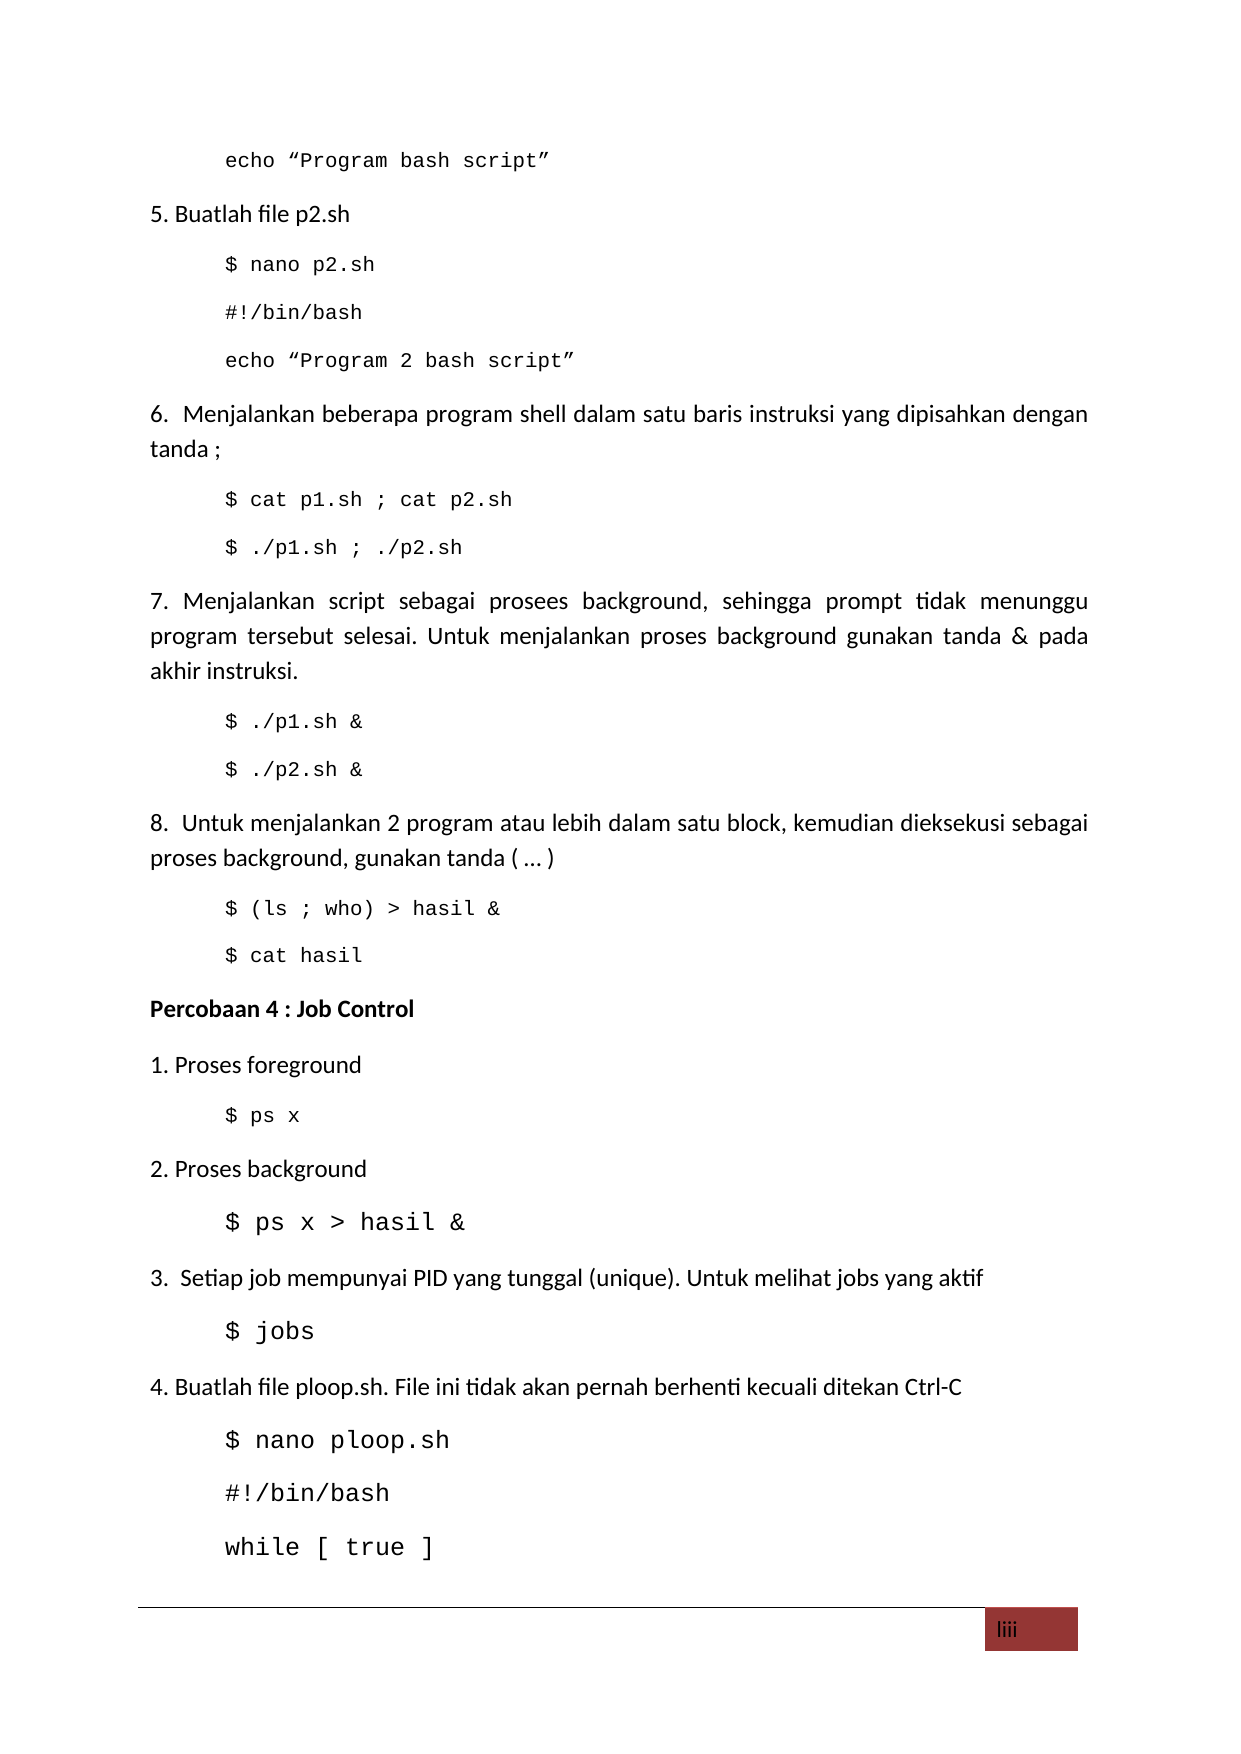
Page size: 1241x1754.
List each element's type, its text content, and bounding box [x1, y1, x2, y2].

text 2. Proses background [150, 1153, 1090, 1184]
text $ jobs [150, 1318, 1090, 1347]
text $ cat p1.sh ; cat p2.sh [150, 489, 1090, 512]
text $ ./p1.sh & [150, 711, 1090, 734]
text while [ true ] [150, 1534, 1090, 1562]
text #!/bin/bash [150, 302, 1090, 326]
text $ (ls ; who) > hasil & [150, 897, 1090, 921]
text $ nano p2.sh [150, 254, 1090, 277]
text $ ./p2.sh & [150, 759, 1090, 782]
text echo “Program 2 bash script” [150, 350, 1090, 373]
text $ ps x [150, 1105, 1090, 1129]
text $ nano ploop.sh [150, 1427, 1090, 1456]
text #!/bin/bash [150, 1481, 1090, 1509]
text 6. Menjalankan beberapa program shell dalam satu baris instruksi yang dipisahkan dengan tanda ; [150, 398, 1090, 463]
text 8. Untuk menjalankan 2 program atau lebih dalam satu block, kemudian dieksekusi sebagai proses background, gunakan tanda ( … ) [150, 807, 1090, 872]
text $ ps x > hasil & [150, 1209, 1090, 1237]
text 7. Menjalankan script sebagai prosees background, sehingga prompt tidak menunggu program tersebut selesai. Untuk menjalankan proses background gunakan tanda & pada akhir instruksi. [150, 585, 1090, 685]
text echo “Program bash script” [150, 150, 1090, 174]
text 5. Buatlah file p2.sh [150, 198, 1090, 228]
text $ cat hasil [150, 946, 1090, 969]
text 4. Buatlah file ploop.sh. File ini tidak akan pernah berhenti kecuali ditekan Ctrl-C [150, 1372, 1090, 1402]
text $ ./p1.sh ; ./p2.sh [150, 537, 1090, 560]
text 3. Setiap job mempunyai PID yang tunggal (unique). Untuk melihat jobs yang aktif [150, 1262, 1090, 1293]
text 1. Proses foreground [150, 1049, 1090, 1080]
text Percobaan 4 : Job Control [150, 993, 1090, 1024]
